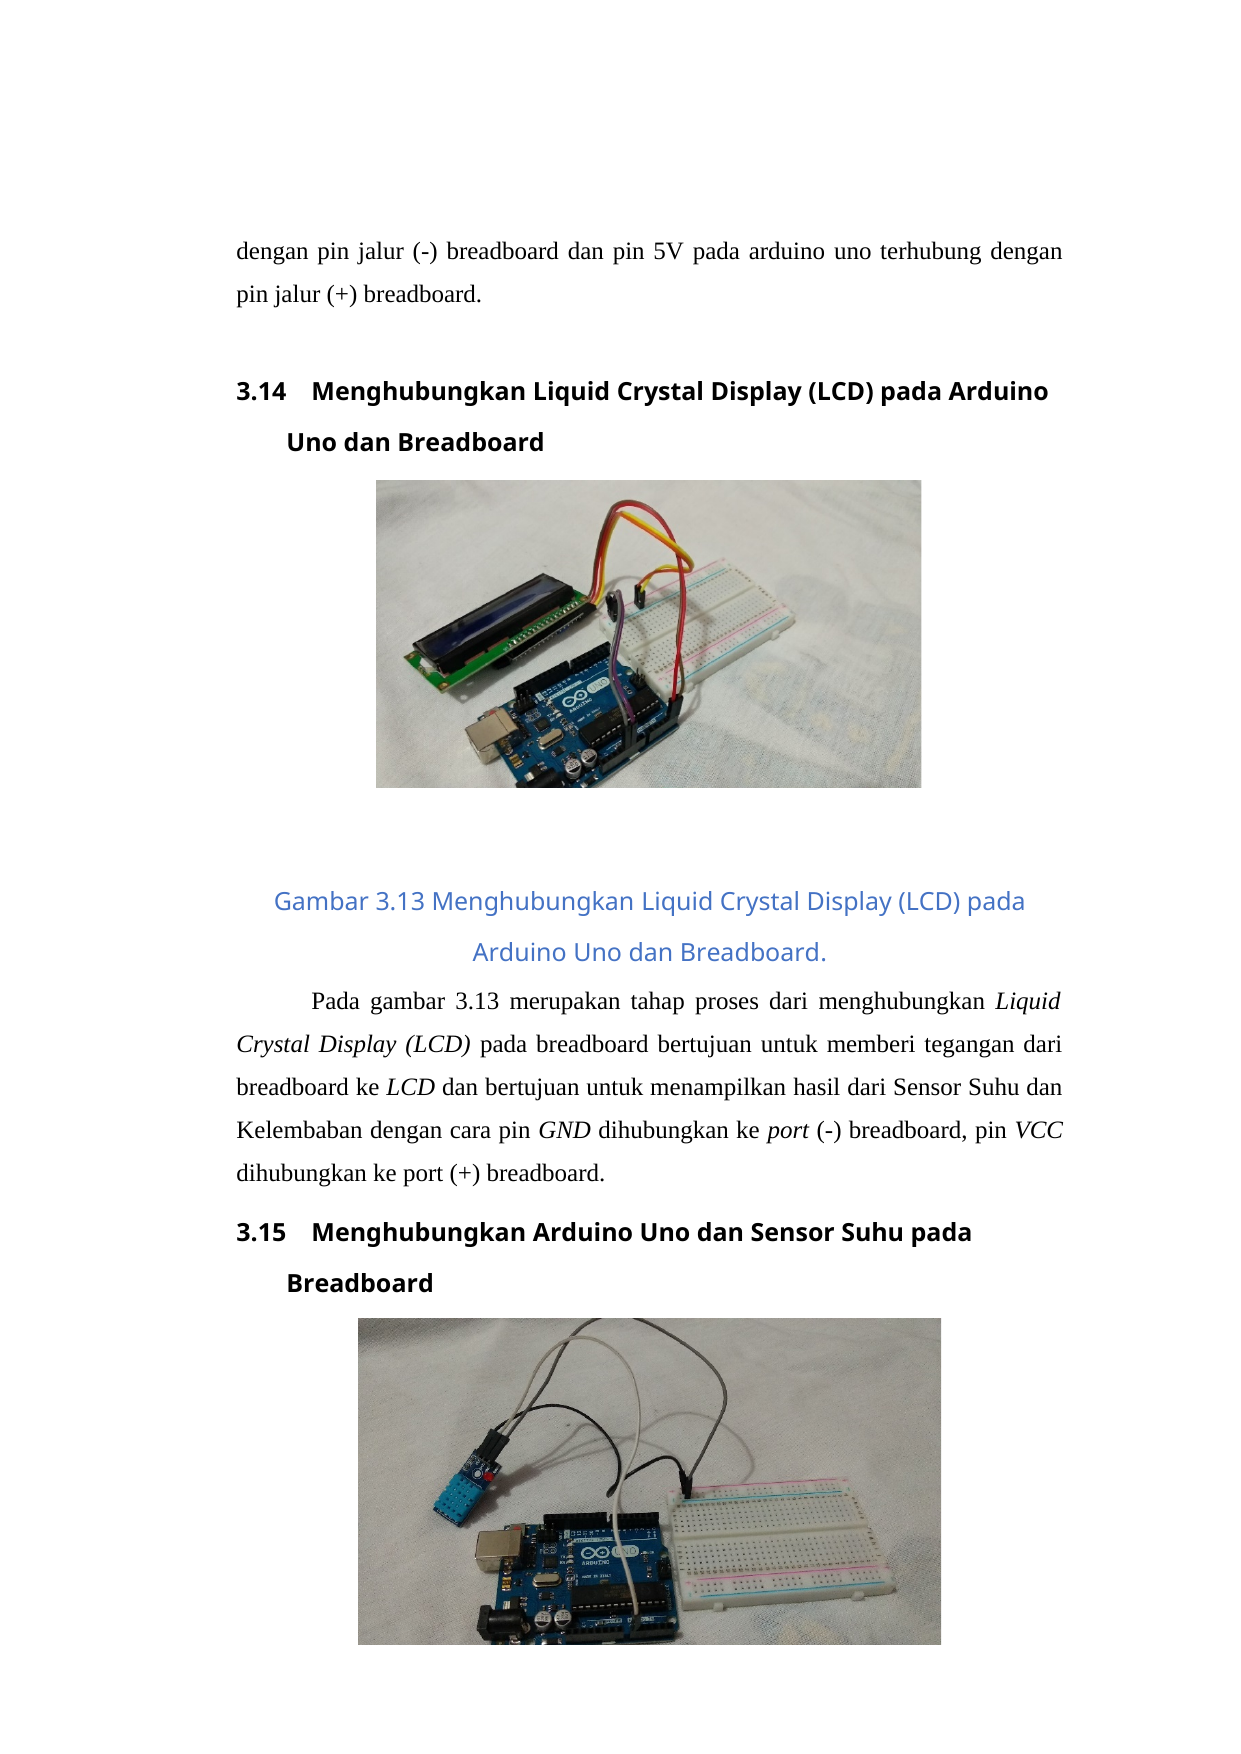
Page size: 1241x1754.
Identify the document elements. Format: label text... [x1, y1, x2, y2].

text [236, 236, 1063, 308]
subtitle Menghubungkan Arduino Uno dan Sensor Suhu pada Breadboard [236, 1214, 1063, 1299]
text Pada gambar 3.13 merupakan tahap proses dari menghubungkan Liquid Crystal Display (LCD) pada breadboard bertujuan untuk memberi tegangan dari breadboard ke LCD dan bertujuan untuk menampilkan hasil dari Sensor Suhu dan Kelembaban dengan cara pin GND dihubungkan ke port (-) breadboard, pin VCC dihubungkan ke port (+) breadboard. [236, 986, 1063, 1187]
subtitle Menghubungkan Liquid Crystal Display (LCD) pada Arduino Uno dan Breadboard [236, 373, 1063, 459]
picture [356, 1318, 941, 1644]
subtitle Gambar 3.13 Menghubungkan Liquid Crystal Display (LCD) pada Arduino Uno dan Breadboard. [236, 884, 1063, 969]
picture [374, 480, 922, 787]
